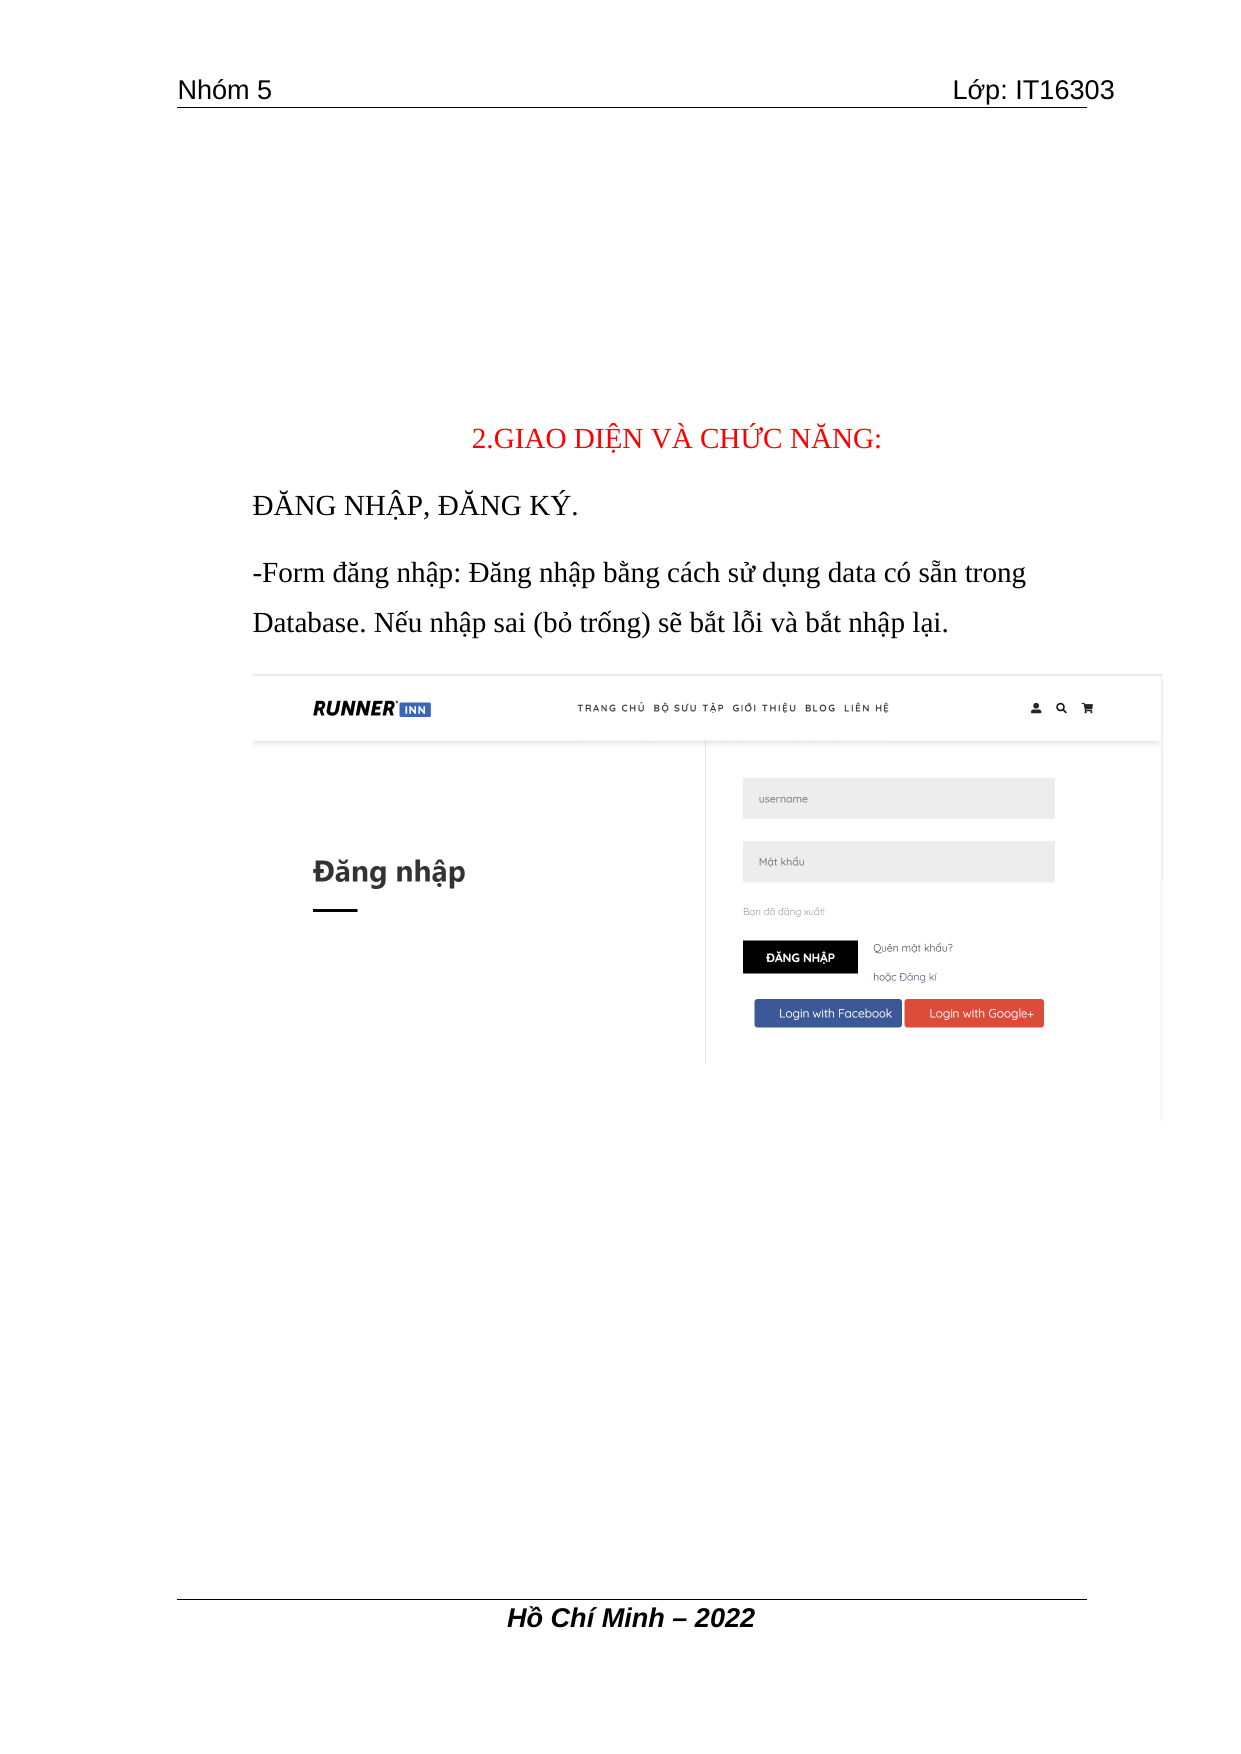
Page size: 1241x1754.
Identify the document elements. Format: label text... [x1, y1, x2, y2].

text ĐĂNG NHẬP, ĐĂNG KÝ. [252, 488, 1102, 522]
picture [252, 672, 1163, 1121]
text -Form đăng nhập: Đăng nhập bằng cách sử dụng data có sẵn trong Database. Nếu nhập sai (bỏ trống) sẽ bắt lỗi và bắt nhập lại. [252, 555, 1102, 639]
text 2.GIAO DIỆN VÀ CHỨC NĂNG: [177, 421, 1102, 455]
